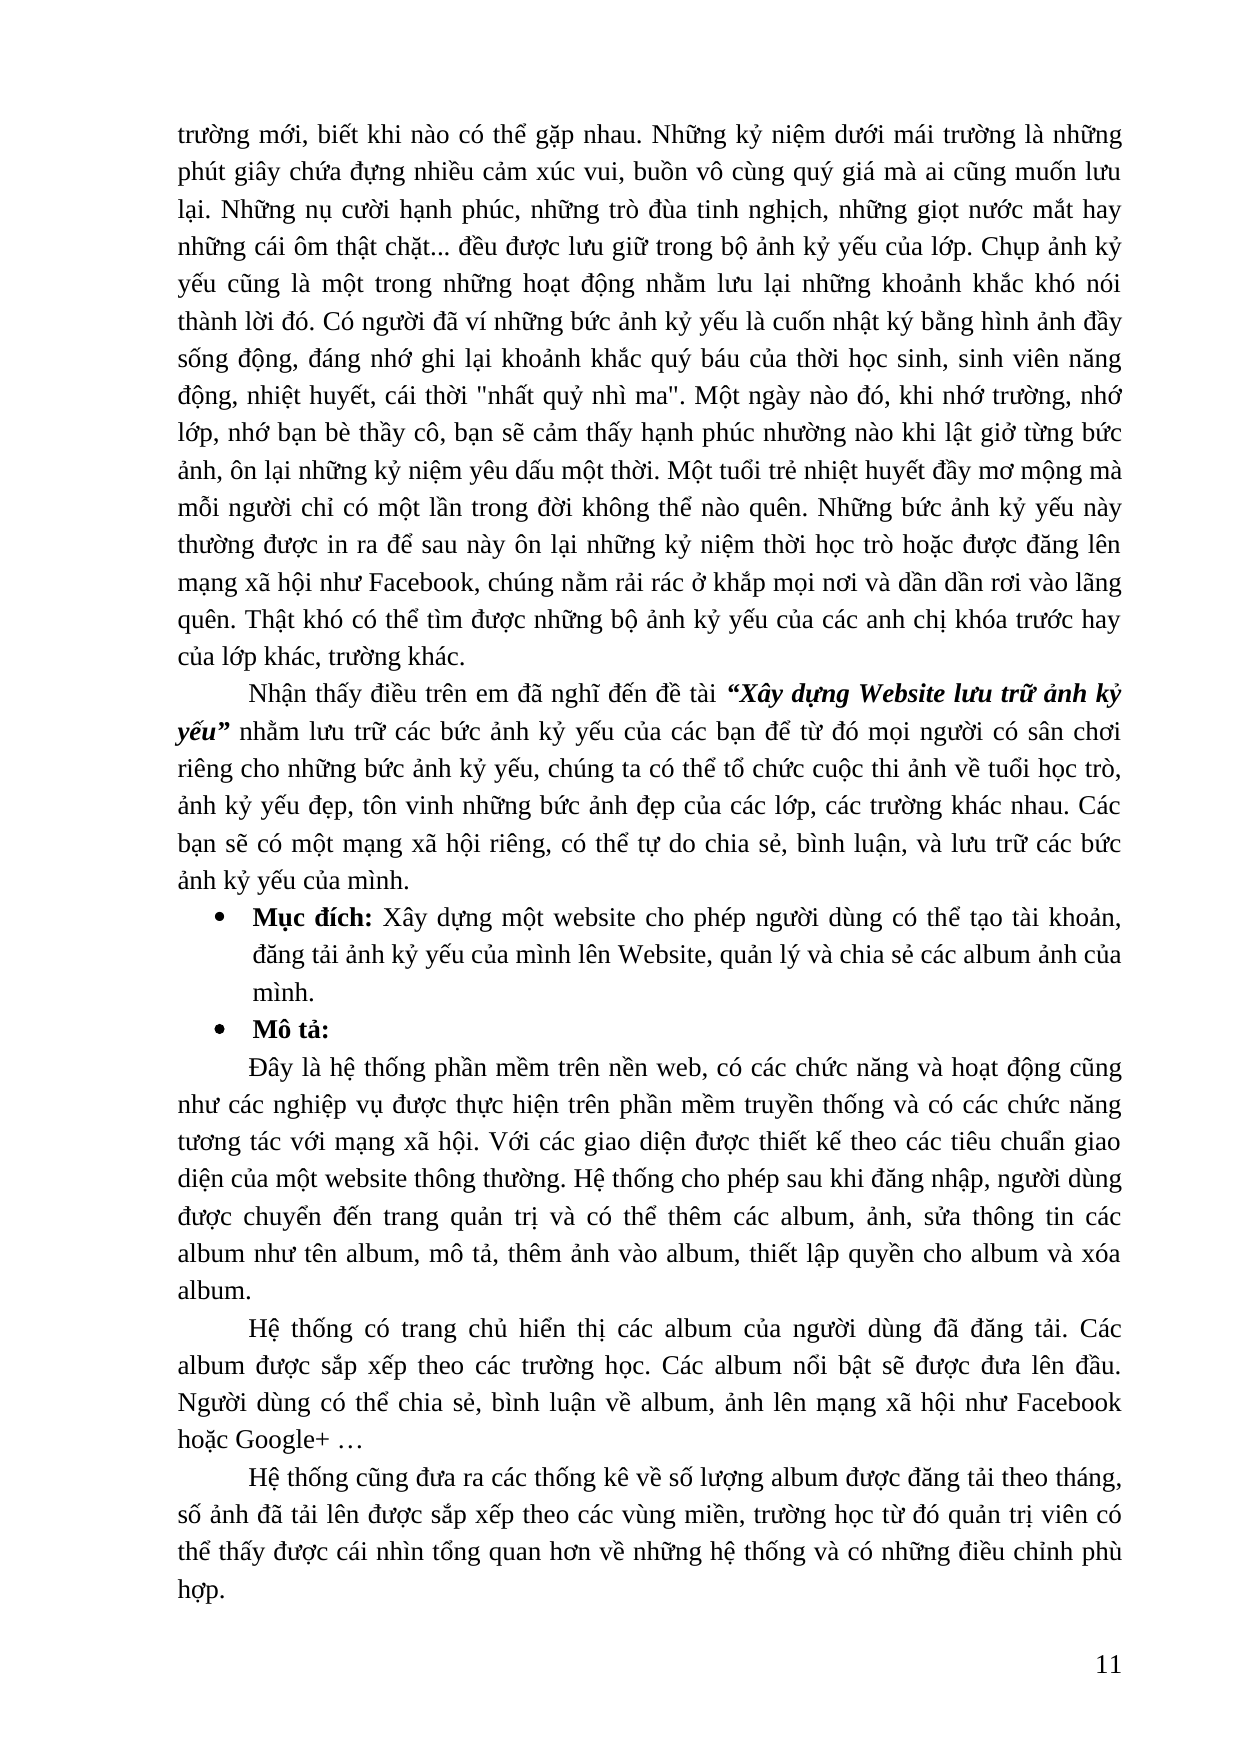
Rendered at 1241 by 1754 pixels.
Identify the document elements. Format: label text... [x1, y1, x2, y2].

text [177, 118, 1122, 671]
text Đây là hệ thống phần mềm trên nền web, có các chức năng và hoạt động cũng như các nghiệp vụ được thực hiện trên phần mềm truyền thống và có các chức năng tương tác với mạng xã hội. Với các giao diện được thiết kế theo các tiêu chuẩn giao diện của một website thông thường. Hệ thống cho phép sau khi đăng nhập, người dùng được chuyển đến trang quản trị và có thể thêm các album, ảnh, sửa thông tin các album như tên album, mô tả, thêm ảnh vào album, thiết lập quyền cho album và xóa album. [177, 1051, 1122, 1306]
text Hệ thống có trang chủ hiển thị các album của người dùng đã đăng tải. Các album được sắp xếp theo các trường học. Các album nổi bật sẽ được đưa lên đầu. Người dùng có thể chia sẻ, bình luận về album, ảnh lên mạng xã hội như Facebook hoặc Google+ … [177, 1312, 1122, 1455]
text Hệ thống cũng đưa ra các thống kê về số lượng album được đăng tải theo tháng, số ảnh đã tải lên được sắp xếp theo các vùng miền, trường học từ đó quản trị viên có thể thấy được cái nhìn tổng quan hơn về những hệ thống và có những điều chỉnh phù hợp. [177, 1461, 1122, 1604]
list Mô tả: [215, 1013, 1122, 1044]
list Mục đích: Xây dựng một website cho phép người dùng có thể tạo tài khoản, đăng tải ảnh kỷ yếu của mình lên Website, quản lý và chia sẻ các album ảnh của mình. [215, 901, 1122, 1007]
text Nhận thấy điều trên em đã nghĩ đến đề tài “Xây dựng Website lưu trữ ảnh kỷ yếu” nhằm lưu trữ các bức ảnh kỷ yếu của các bạn để từ đó mọi người có sân chơi riêng cho những bức ảnh kỷ yếu, chúng ta có thể tổ chức cuộc thi ảnh về tuổi học trò, ảnh kỷ yếu đẹp, tôn vinh những bức ảnh đẹp của các lớp, các trường khác nhau. Các bạn sẽ có một mạng xã hội riêng, có thể tự do chia sẻ, bình luận, và lưu trữ các bức ảnh kỷ yếu của mình. [177, 677, 1122, 895]
